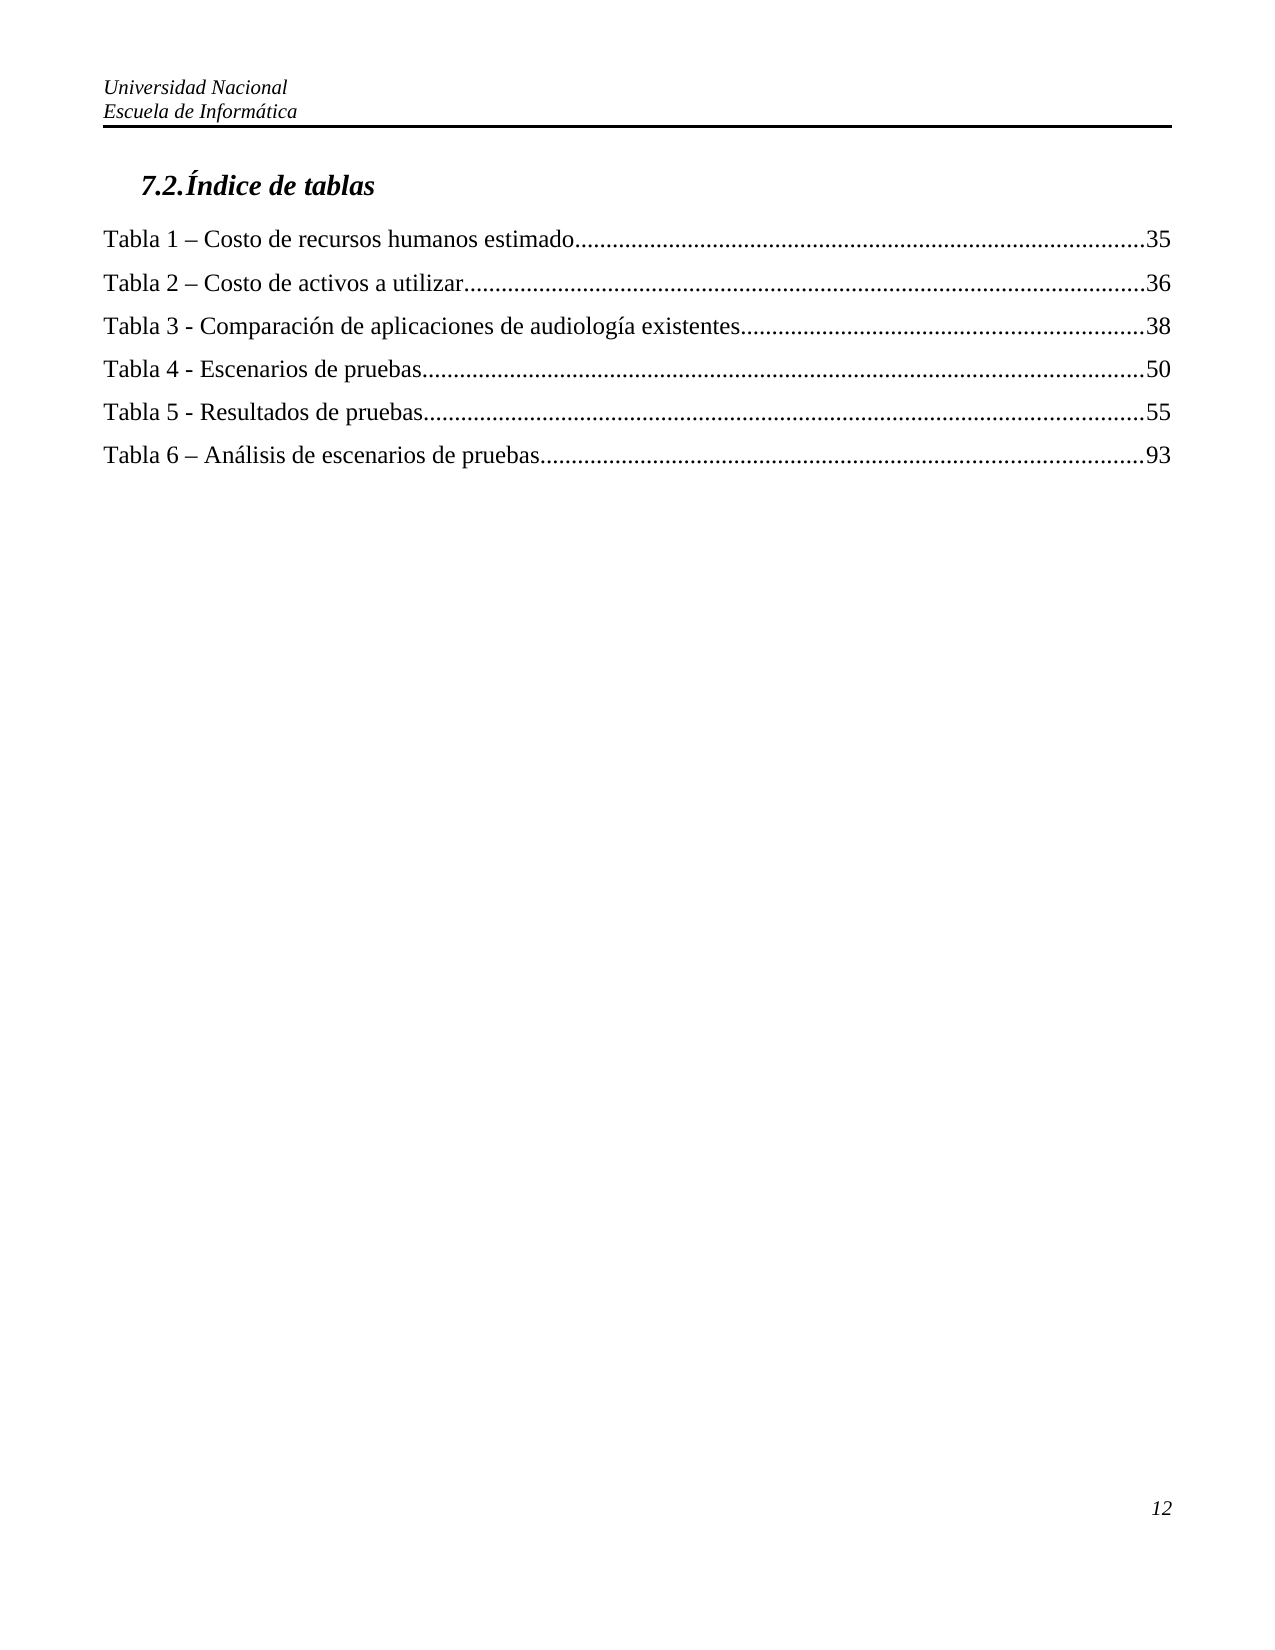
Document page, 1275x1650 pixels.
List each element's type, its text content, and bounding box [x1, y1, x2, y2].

text Índice de tablas [141, 168, 1172, 202]
text Tabla 4 - Escenarios de pruebas 50 [103, 354, 1172, 383]
text Tabla 2 – Costo de activos a utilizar 36 [103, 268, 1172, 296]
text Tabla 1 – Costo de recursos humanos estimado 35 [103, 224, 1172, 253]
text Tabla 5 - Resultados de pruebas 55 [103, 397, 1172, 426]
text Tabla 6 – Análisis de escenarios de pruebas 93 [103, 440, 1172, 469]
text Tabla 3 - Comparación de aplicaciones de audiología existentes 38 [103, 311, 1172, 339]
